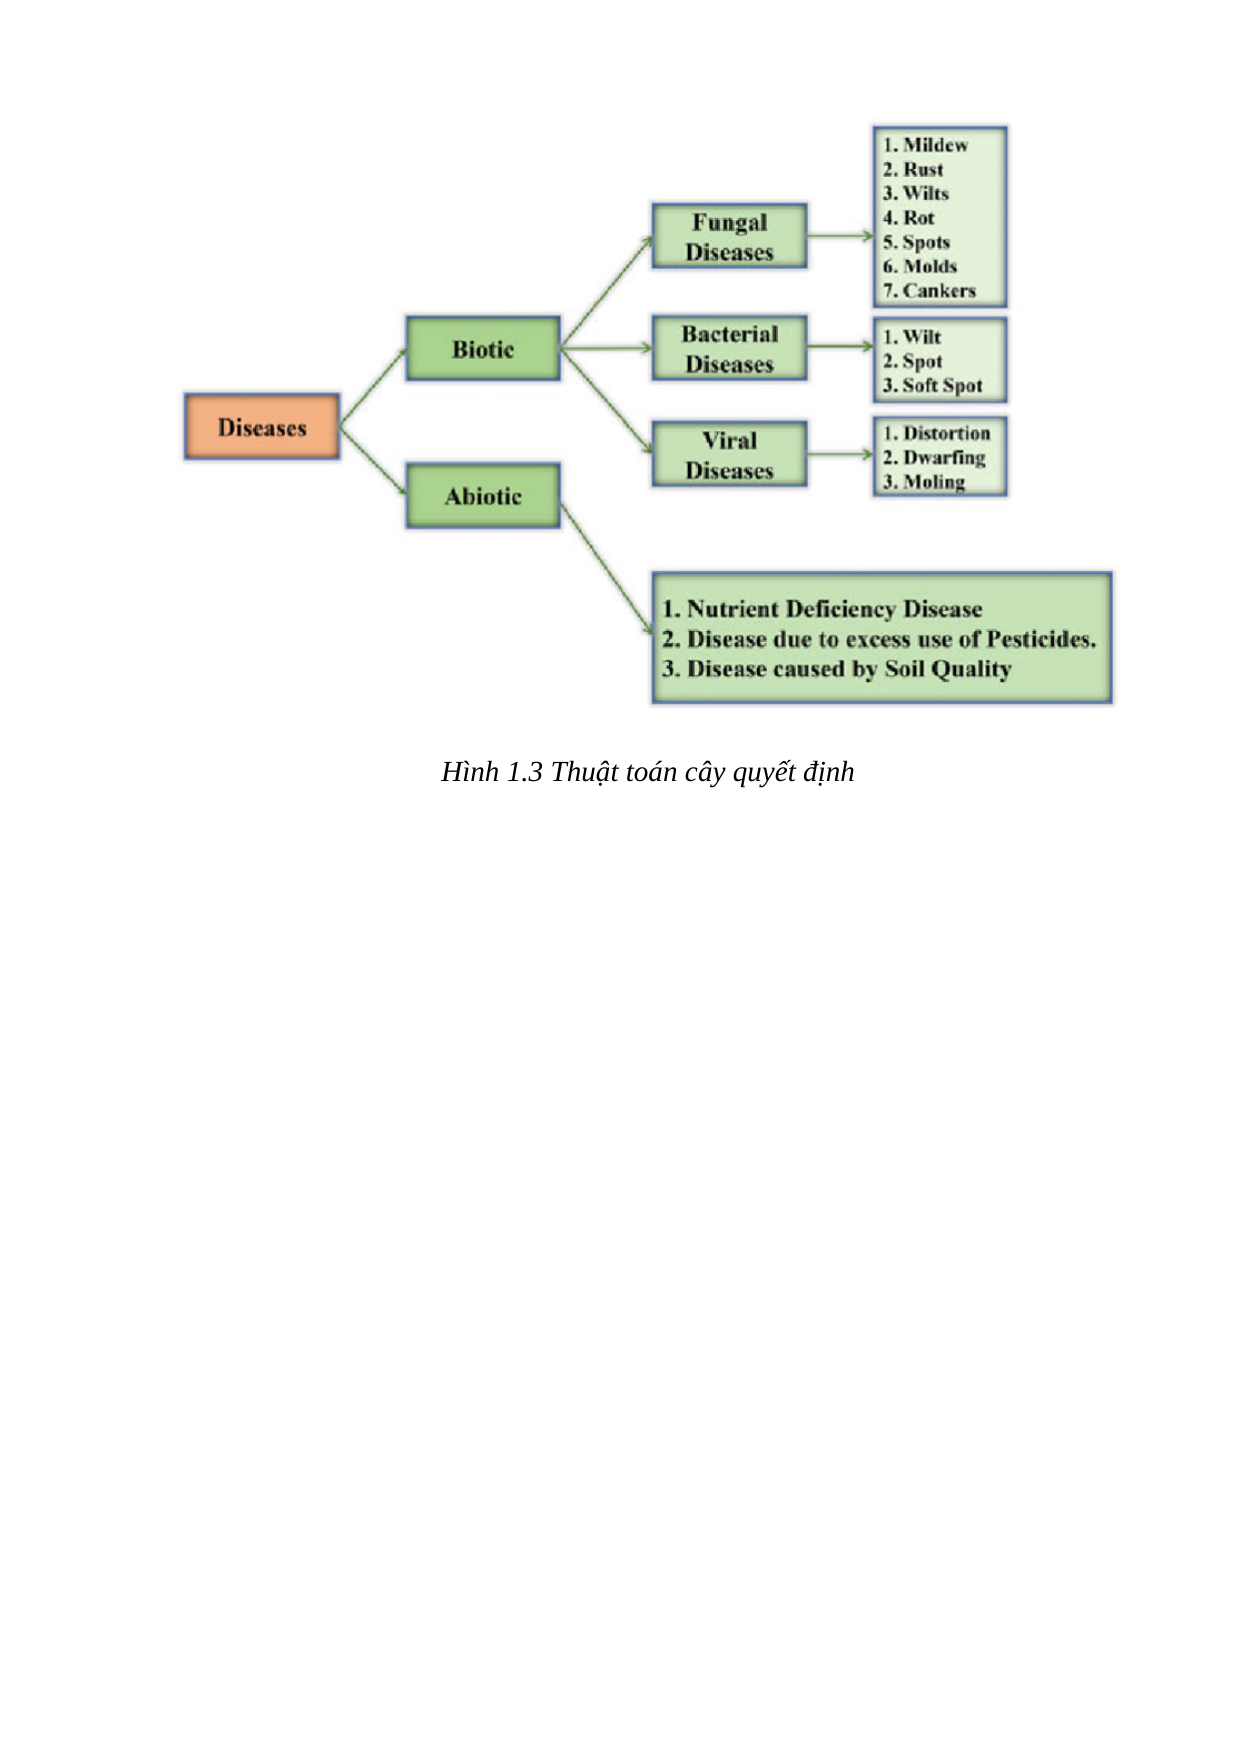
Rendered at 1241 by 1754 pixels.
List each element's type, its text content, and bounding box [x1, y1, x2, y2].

text Hình 1.3 Thuật toán cây quyết định [177, 754, 1122, 787]
picture [177, 118, 1122, 712]
